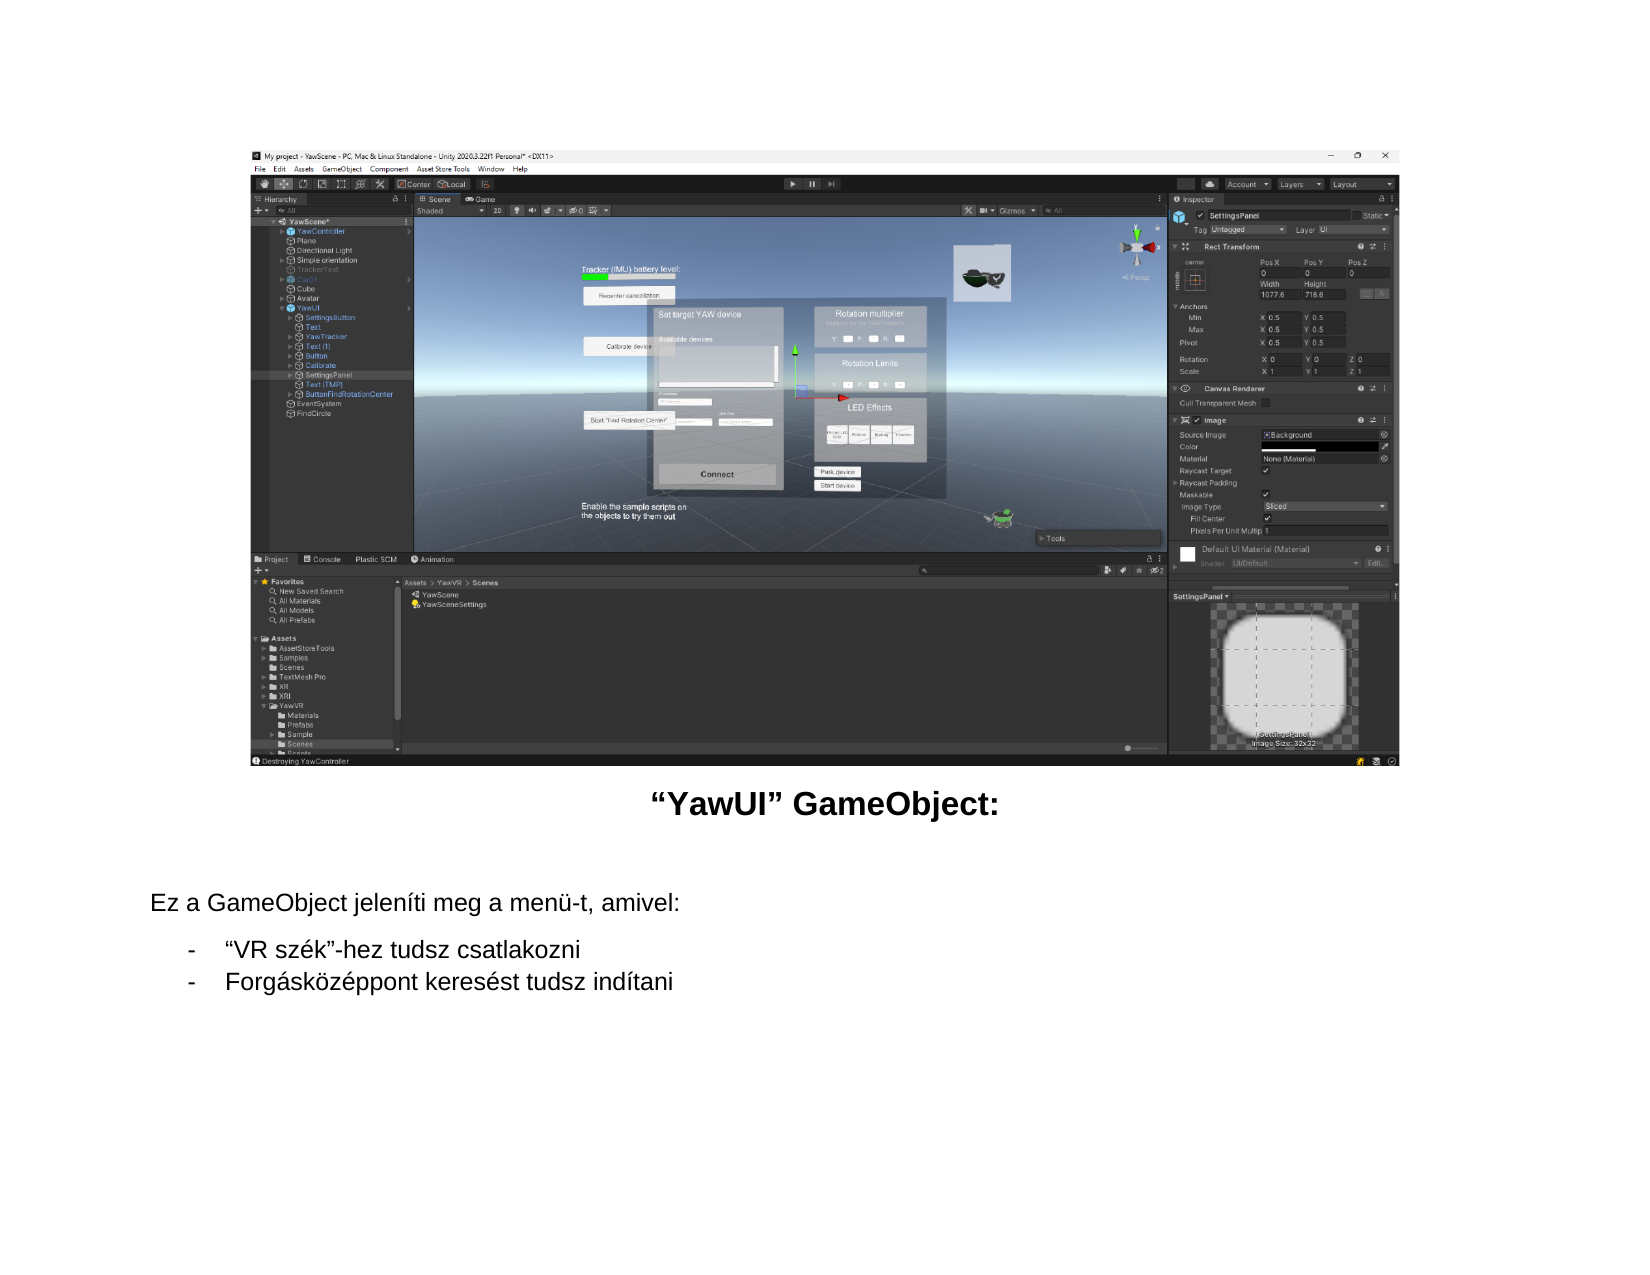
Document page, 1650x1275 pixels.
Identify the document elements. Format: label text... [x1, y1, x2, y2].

list Forgásközéppont keresést tudsz indítani [187, 966, 1500, 995]
text “YawUI” GameObject: [150, 784, 1500, 823]
picture [250, 150, 1400, 766]
text Ez a GameObject jeleníti meg a menü-t, amivel: [150, 888, 1500, 916]
list “VR szék”-hez tudsz csatlakozni [187, 935, 1500, 964]
